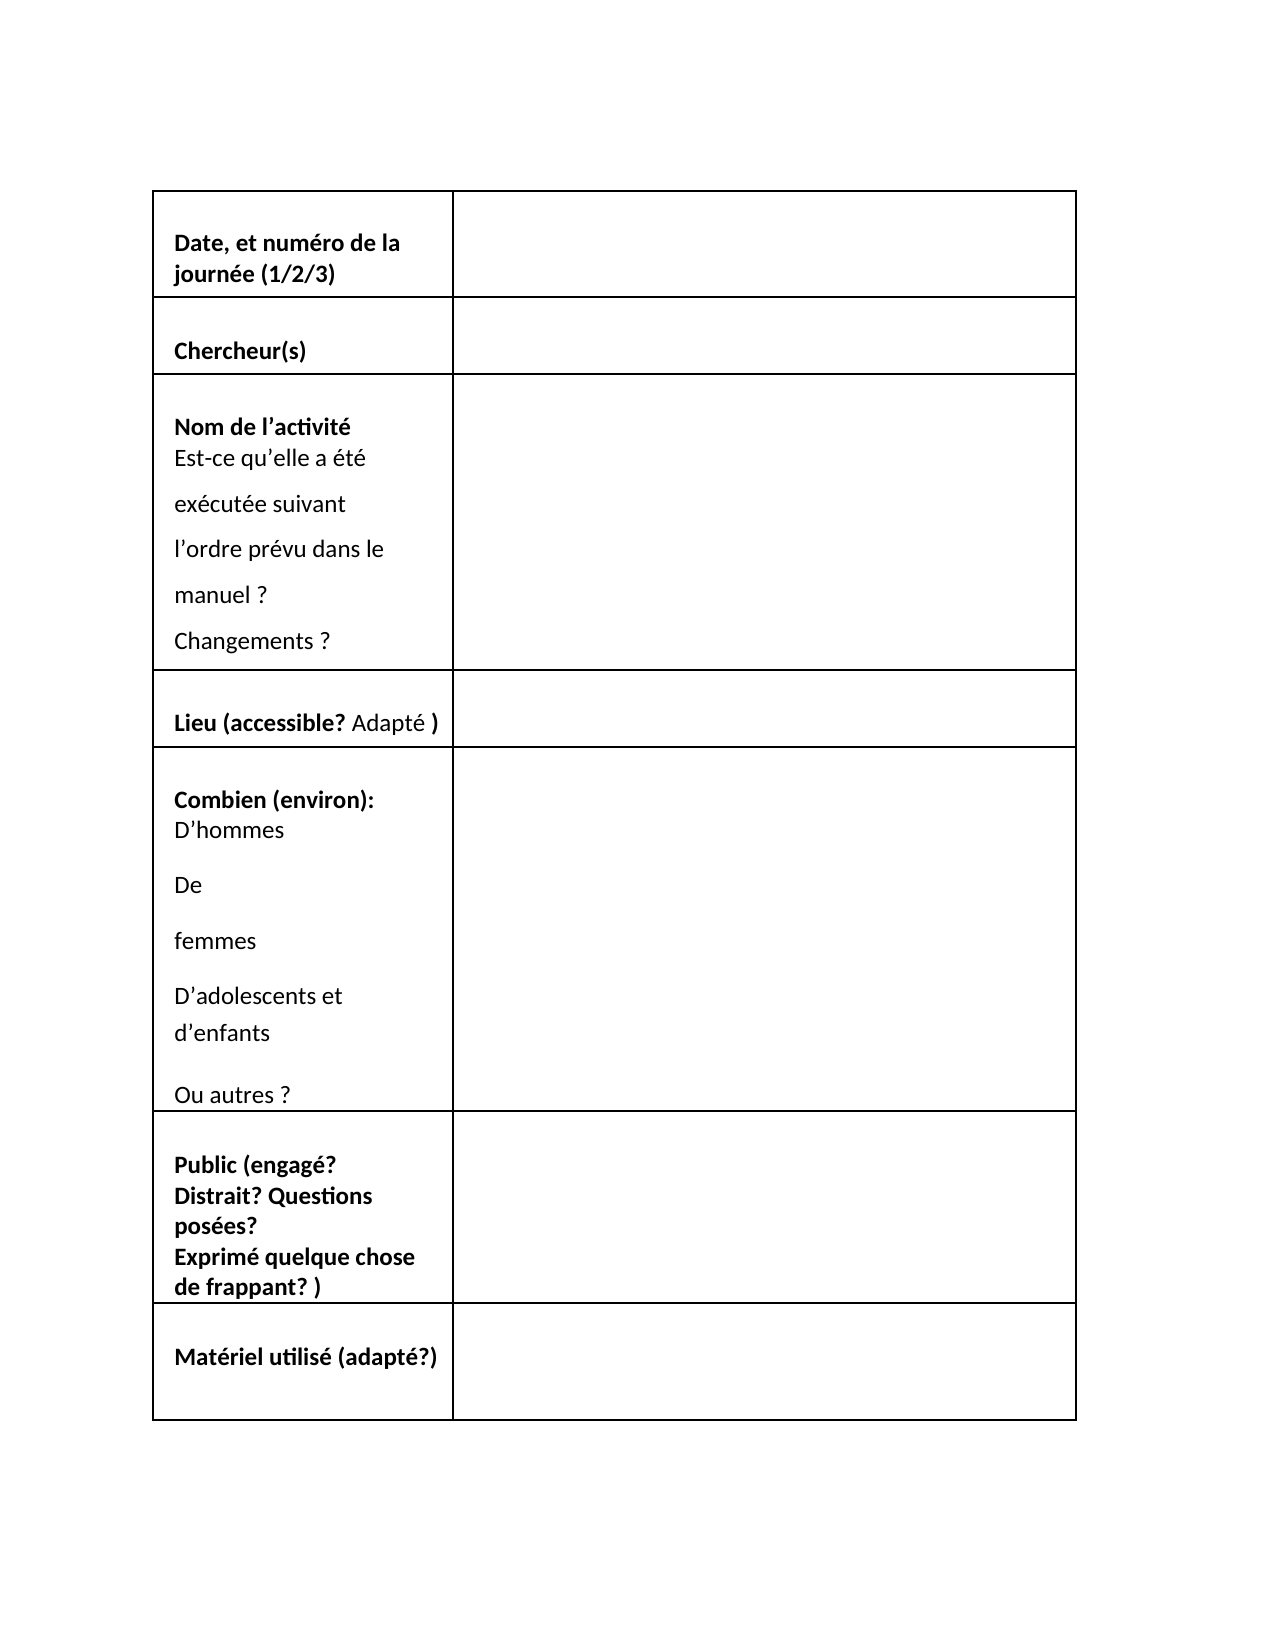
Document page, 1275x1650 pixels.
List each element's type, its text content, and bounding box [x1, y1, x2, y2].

table_cell [454, 298, 1075, 373]
table_cell Nom de l’activité Est-ce qu’elle a été exécutée suivant l’ordre prévu dans le manuel ? Changements ? [154, 375, 452, 669]
table_cell Matériel utilisé (adapté?) [154, 1304, 452, 1418]
table_cell [454, 1304, 1075, 1418]
table_cell [454, 375, 1075, 669]
table_cell Chercheur(s) [154, 298, 452, 373]
table_cell Public (engagé? Distrait? Questions posées? Exprimé quelque chose de frappant? ) [154, 1112, 452, 1302]
table_cell [454, 1112, 1075, 1302]
table_header Date, et numéro de la journée (1/2/3) [154, 192, 452, 296]
table_cell Lieu (accessible? Adapté ) [154, 671, 452, 746]
table_cell [454, 748, 1075, 1110]
table_cell [454, 671, 1075, 746]
table_header [454, 192, 1075, 296]
table_cell Combien (environ): D’hommes De femmes D’adolescents et d’enfants Ou autres ? [154, 748, 452, 1110]
